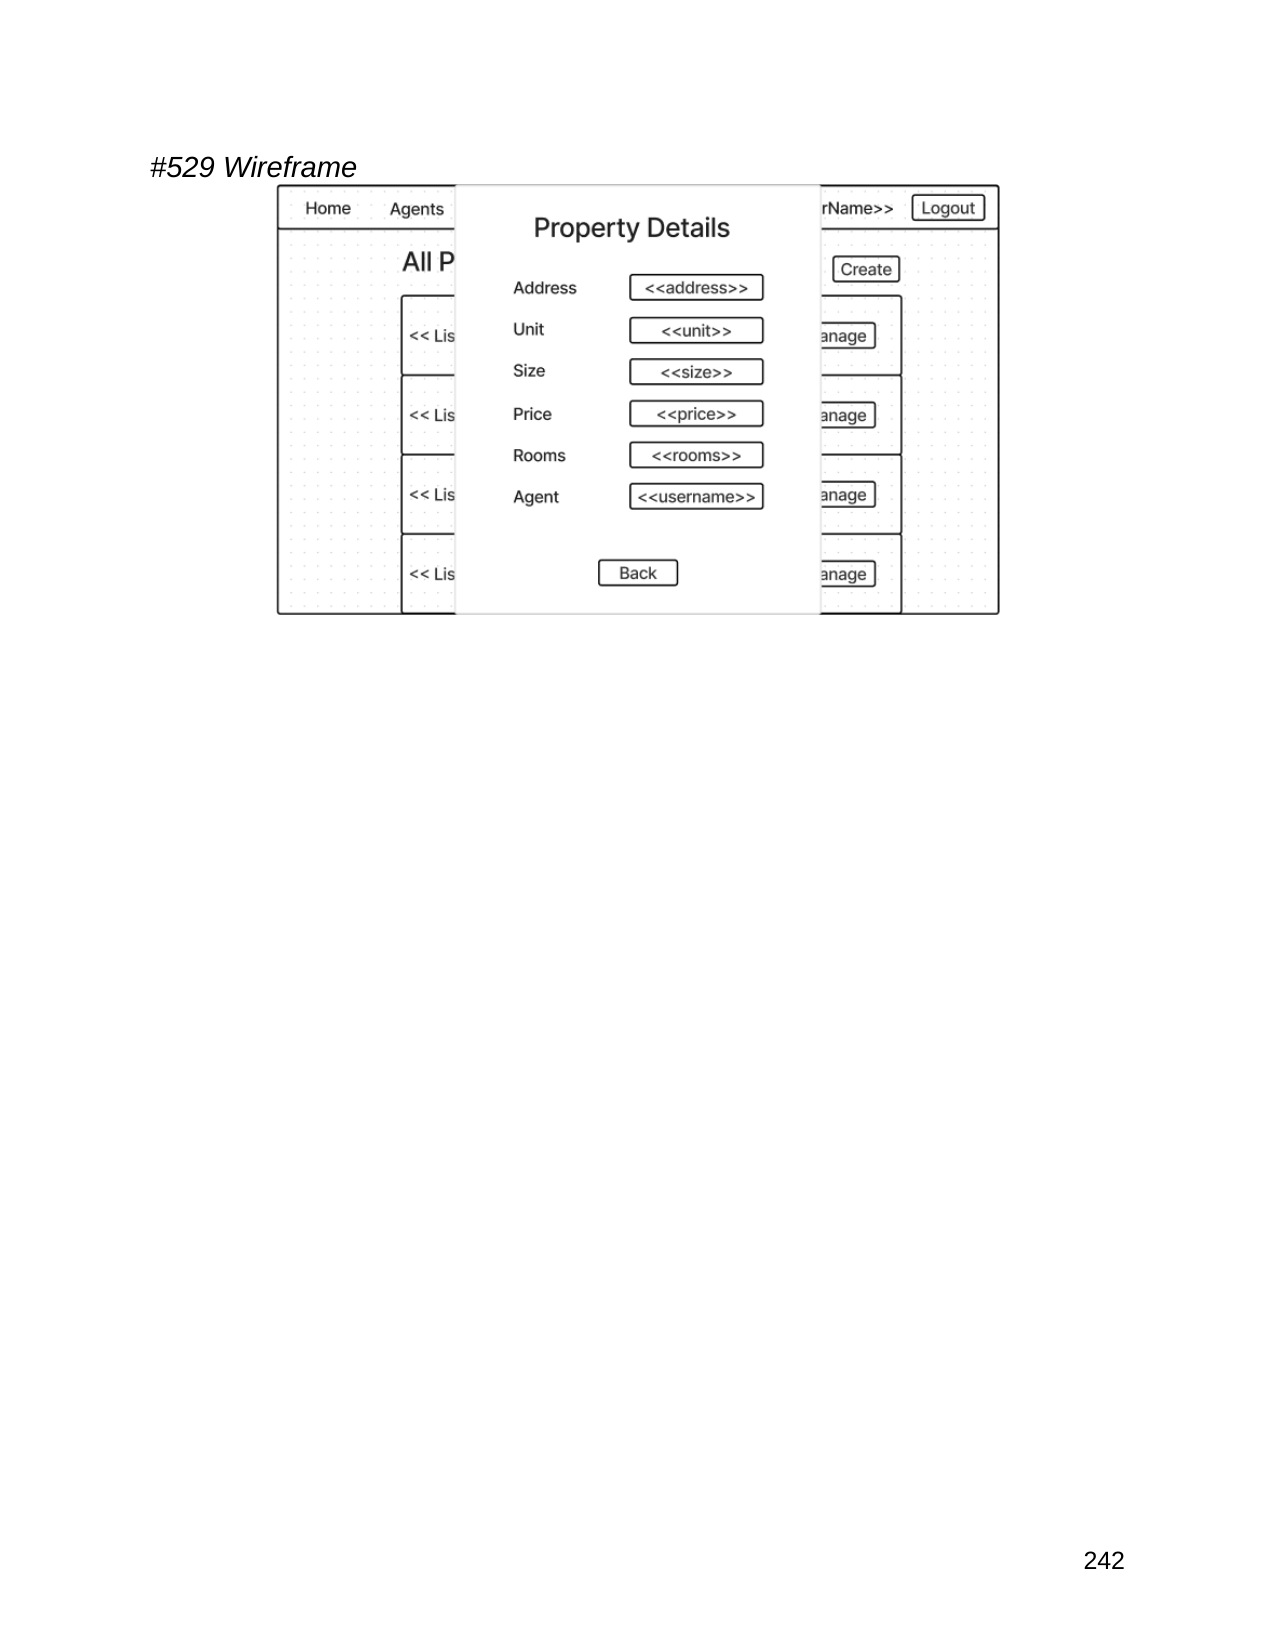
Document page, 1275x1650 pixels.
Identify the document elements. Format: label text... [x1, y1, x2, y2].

text #529 Wireframe [150, 150, 1125, 183]
picture [273, 183, 1002, 617]
